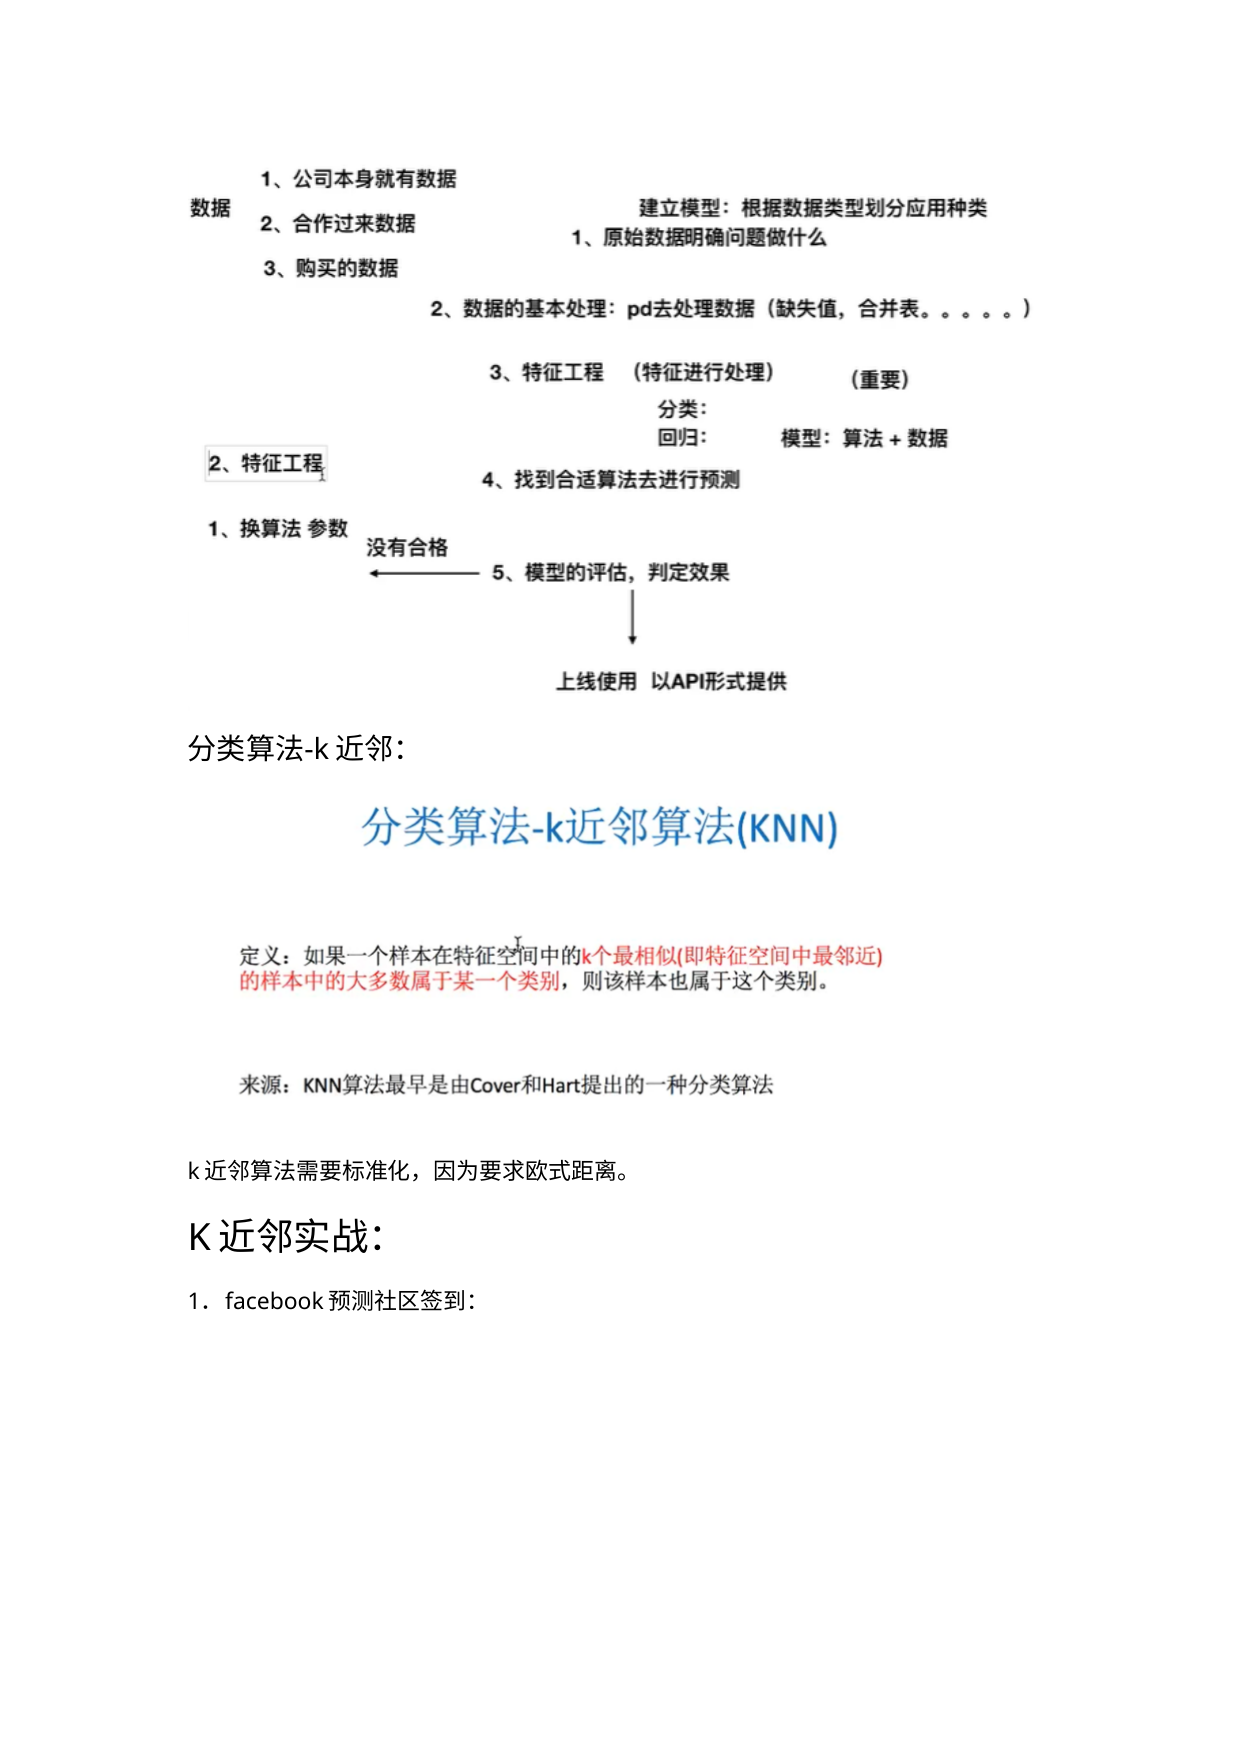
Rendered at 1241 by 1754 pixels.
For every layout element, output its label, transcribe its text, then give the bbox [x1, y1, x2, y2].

text K近邻实战： [187, 1202, 1053, 1267]
picture [187, 779, 925, 1123]
text k近邻算法需要标准化，因为要求欧式距离。 [187, 1137, 1053, 1202]
text 分类算法-k近邻： [187, 714, 1053, 779]
picture [187, 162, 1053, 711]
list facebook预测社区签到： [187, 1267, 1053, 1332]
